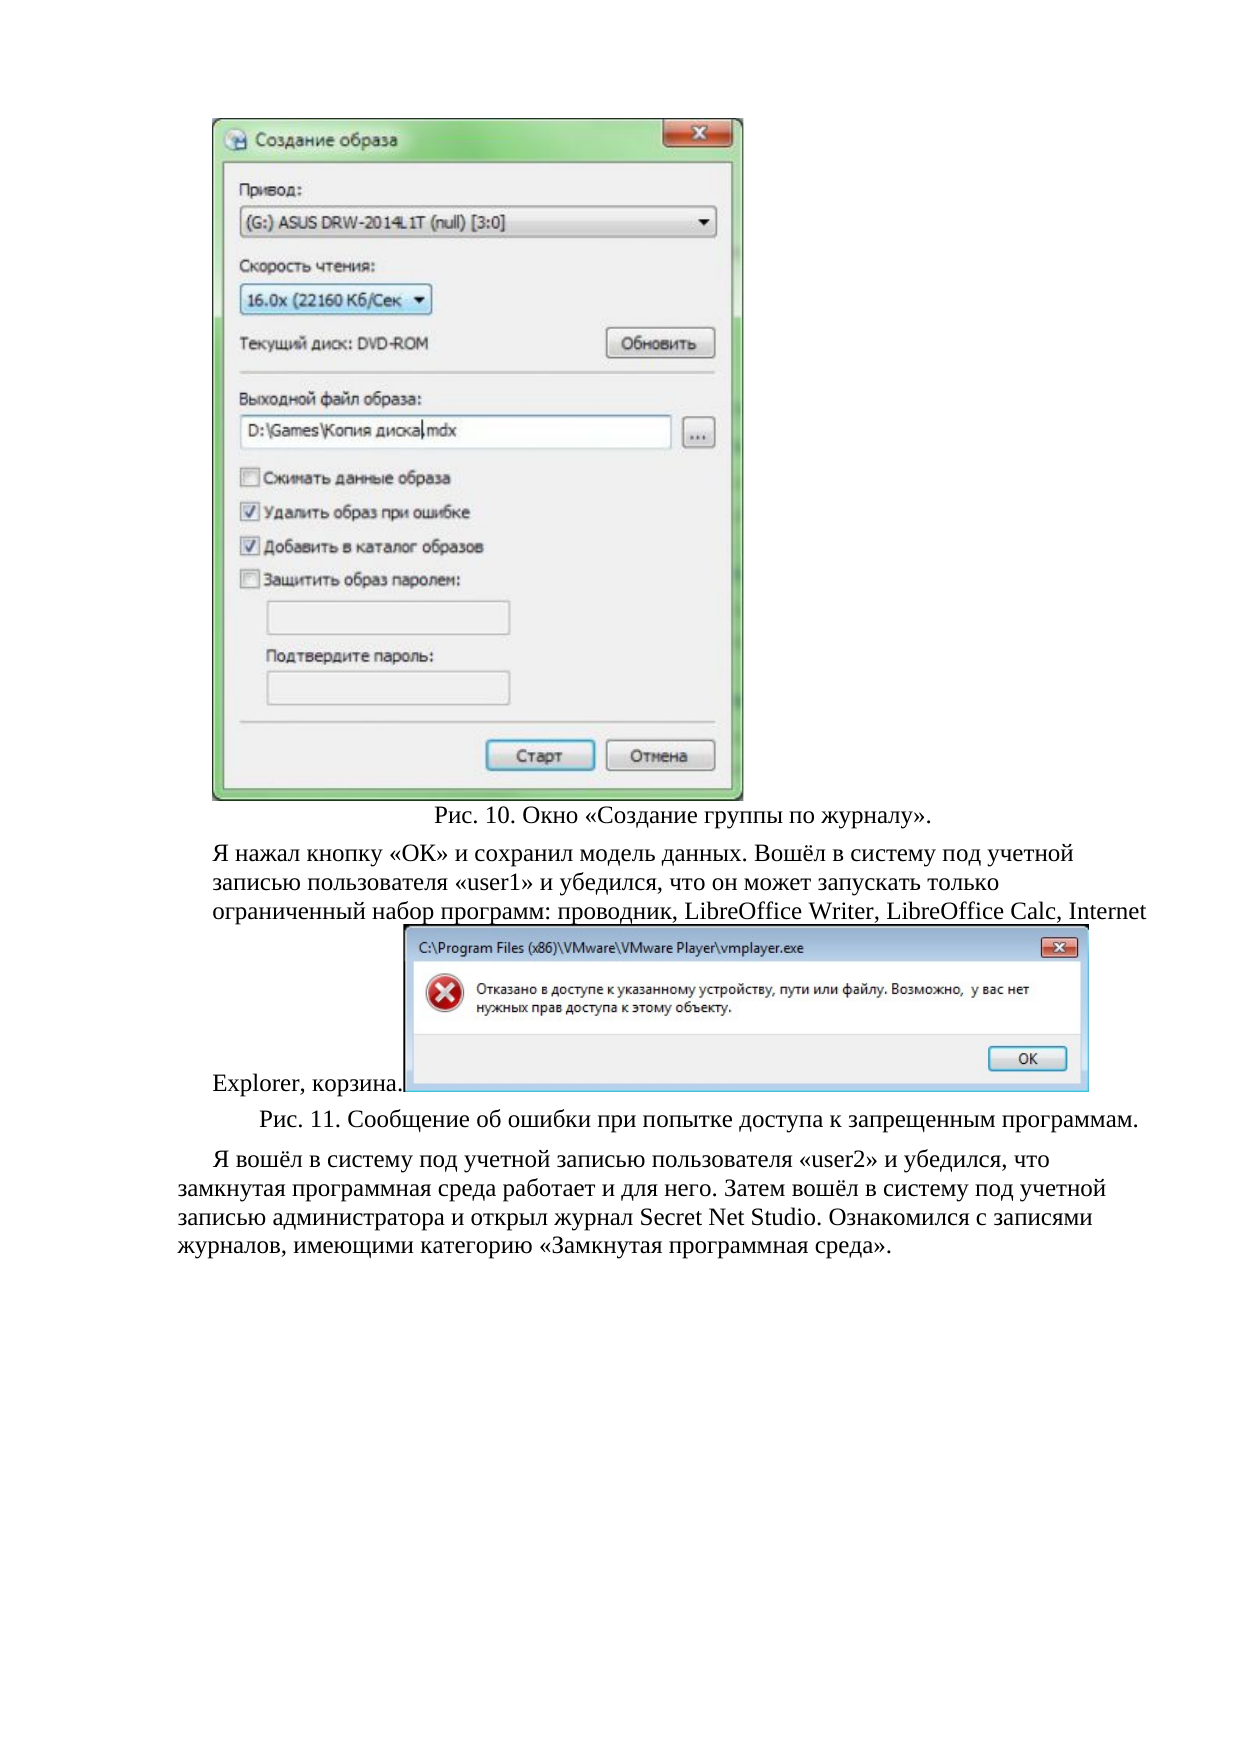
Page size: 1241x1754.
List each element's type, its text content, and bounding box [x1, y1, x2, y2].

text Я вошёл в систему под учетной записью пользователя «user2» и убедился, что замкнутая программная среда работает и для него. Затем вошёл в систему под учетной записью администратора и открыл журнал Secret Net Studio. Ознакомился с записями журналов, имеющими категорию «Замкнутая программная среда». [177, 1144, 1152, 1259]
text Рис. 11. Сообщение об ошибки при попытке доступа к запрещенным программам. [259, 1104, 1152, 1133]
picture [212, 118, 744, 801]
picture [403, 924, 1089, 1092]
text Рис. 10. Окно «Создание группы по журналу». [214, 800, 1151, 829]
